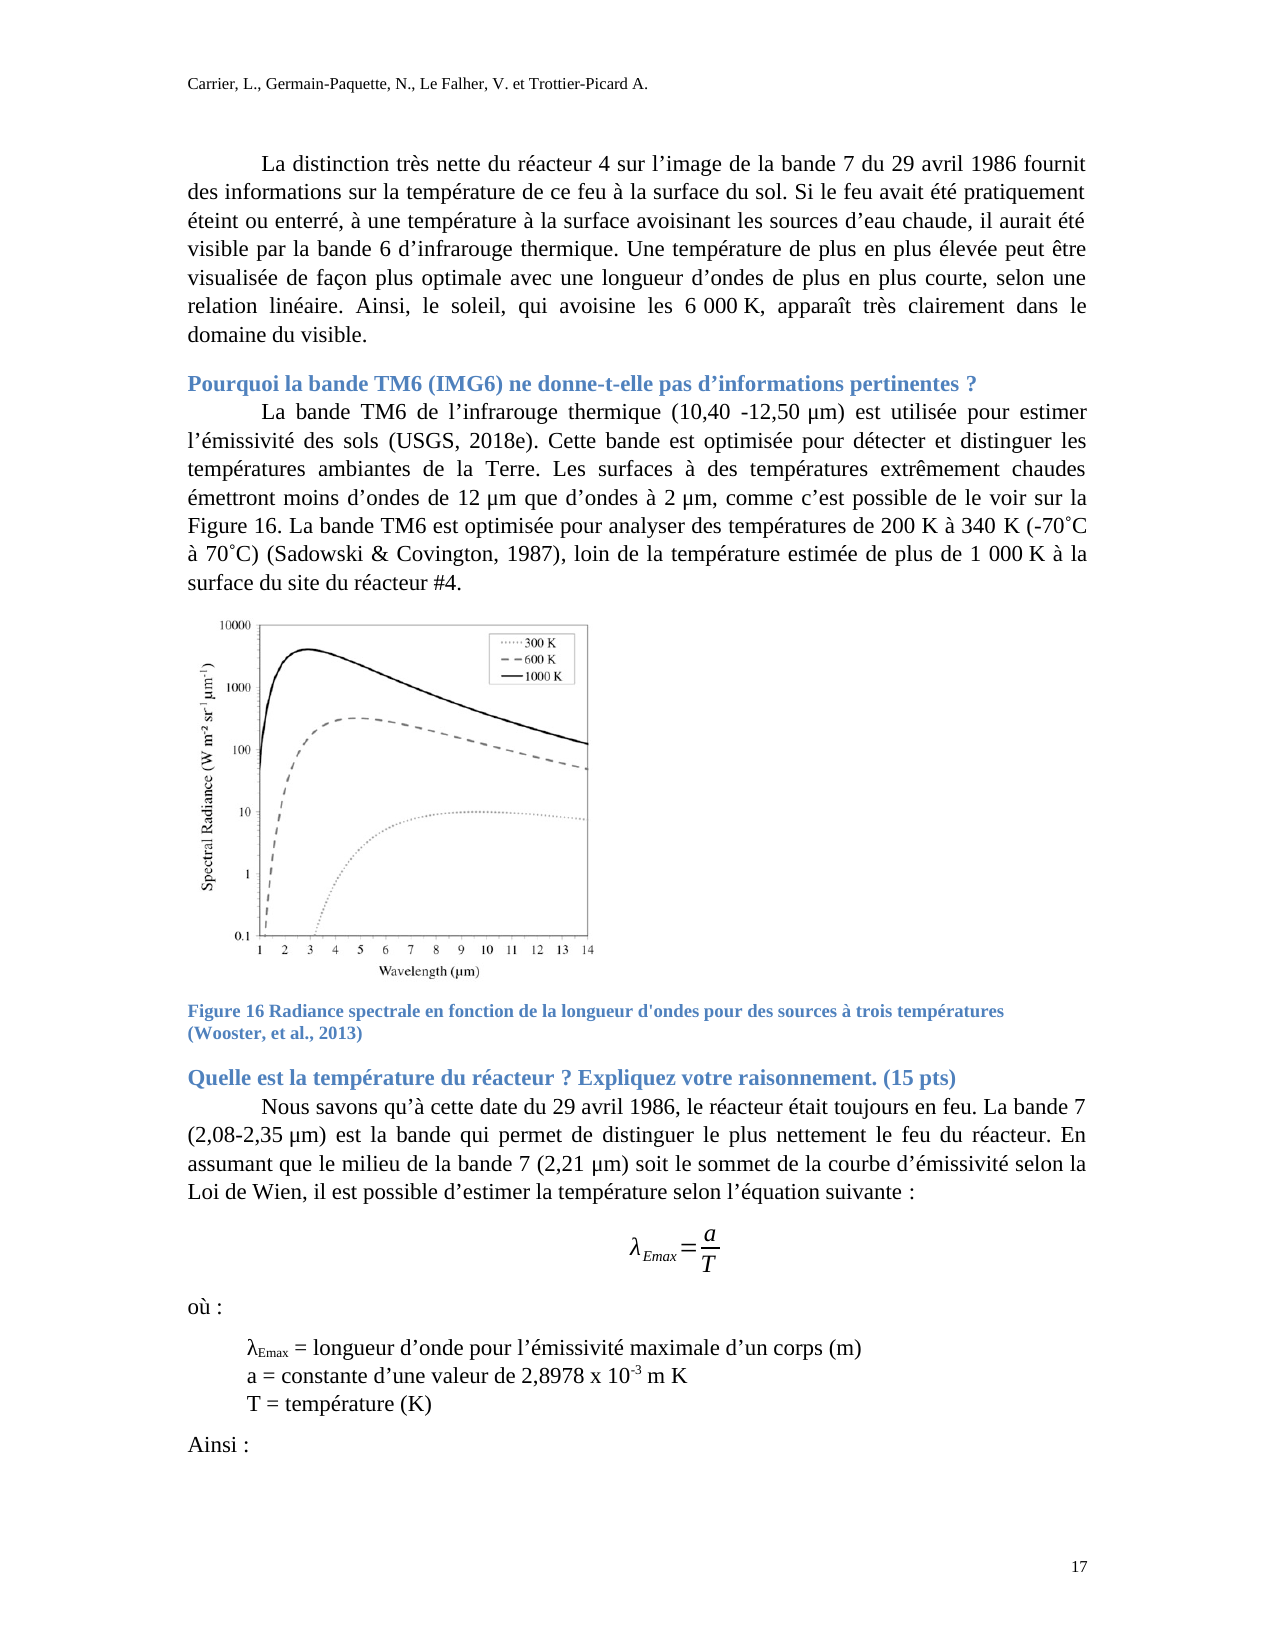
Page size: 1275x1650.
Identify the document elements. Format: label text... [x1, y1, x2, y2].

subtitle Pourquoi la bande TM6 (IMG6) ne donne-t-elle pas d’informations pertinentes ? [187, 370, 1087, 396]
text a = constante d’une valeur de 2,8978 x 10-3 m K [247, 1362, 1087, 1388]
text où : [187, 1293, 1087, 1319]
text La bande TM6 de l’infrarouge thermique (10,40 -12,50 μm) est utilisée pour estimer l’émissivité des sols . Cette bande est optimisée pour détecter et distinguer les températures ambiantes de la Terre. Les surfaces à des températures extrêmement chaudes émettront moins d’ondes de 12 μm que d’ondes à 2 μm, comme c’est possible de le voir sur la Figure 16. La bande TM6 est optimisée pour analyser des températures de 200 K à 340 K (-70˚C à 70˚C) , loin de la température estimée de plus de 1 000 K à la surface du site du réacteur #4. [187, 398, 1087, 595]
text T = température (K) [247, 1391, 1087, 1417]
subtitle Quelle est la température du réacteur ? Expliquez votre raisonnement. () [187, 1064, 1087, 1091]
text La distinction très nette du réacteur 4 sur l’image de la bande 7 du 29 avril 1986 fournit des informations sur la température de ce feu à la surface du sol. Si le feu avait été pratiquement éteint ou enterré, à une température à la surface avoisinant les sources d’eau chaude, il aurait été visible par la bande 6 d’infrarouge thermique. Une température de plus en plus élevée peut être visualisée de façon plus optimale avec une longueur d’ondes de plus en plus courte, selon une relation linéaire. Ainsi, le soleil, qui avoisine les 6 000 K, apparaît très clairement dans le domaine du visible. [187, 150, 1087, 347]
text Figure 16 Radiance spectrale en fonction de la longueur d'ondes pour des sources à trois températures [187, 1000, 1087, 1043]
text λEmax = longueur d’onde pour l’émissivité maximale d’un corps (m) [247, 1334, 1087, 1360]
text Nous savons qu’à cette date du 29 avril 1986, le réacteur était toujours en feu. La bande 7 (2,08-2,35 μm) est la bande qui permet de distinguer le plus nettement le feu du réacteur. En assumant que le milieu de la bande 7 (2,21 μm) soit le sommet de la courbe d’émissivité selon la Loi de Wien, il est possible d’estimer la température selon l’équation suivante : [187, 1093, 1087, 1204]
text Ainsi : [187, 1431, 1087, 1458]
picture [187, 610, 615, 986]
